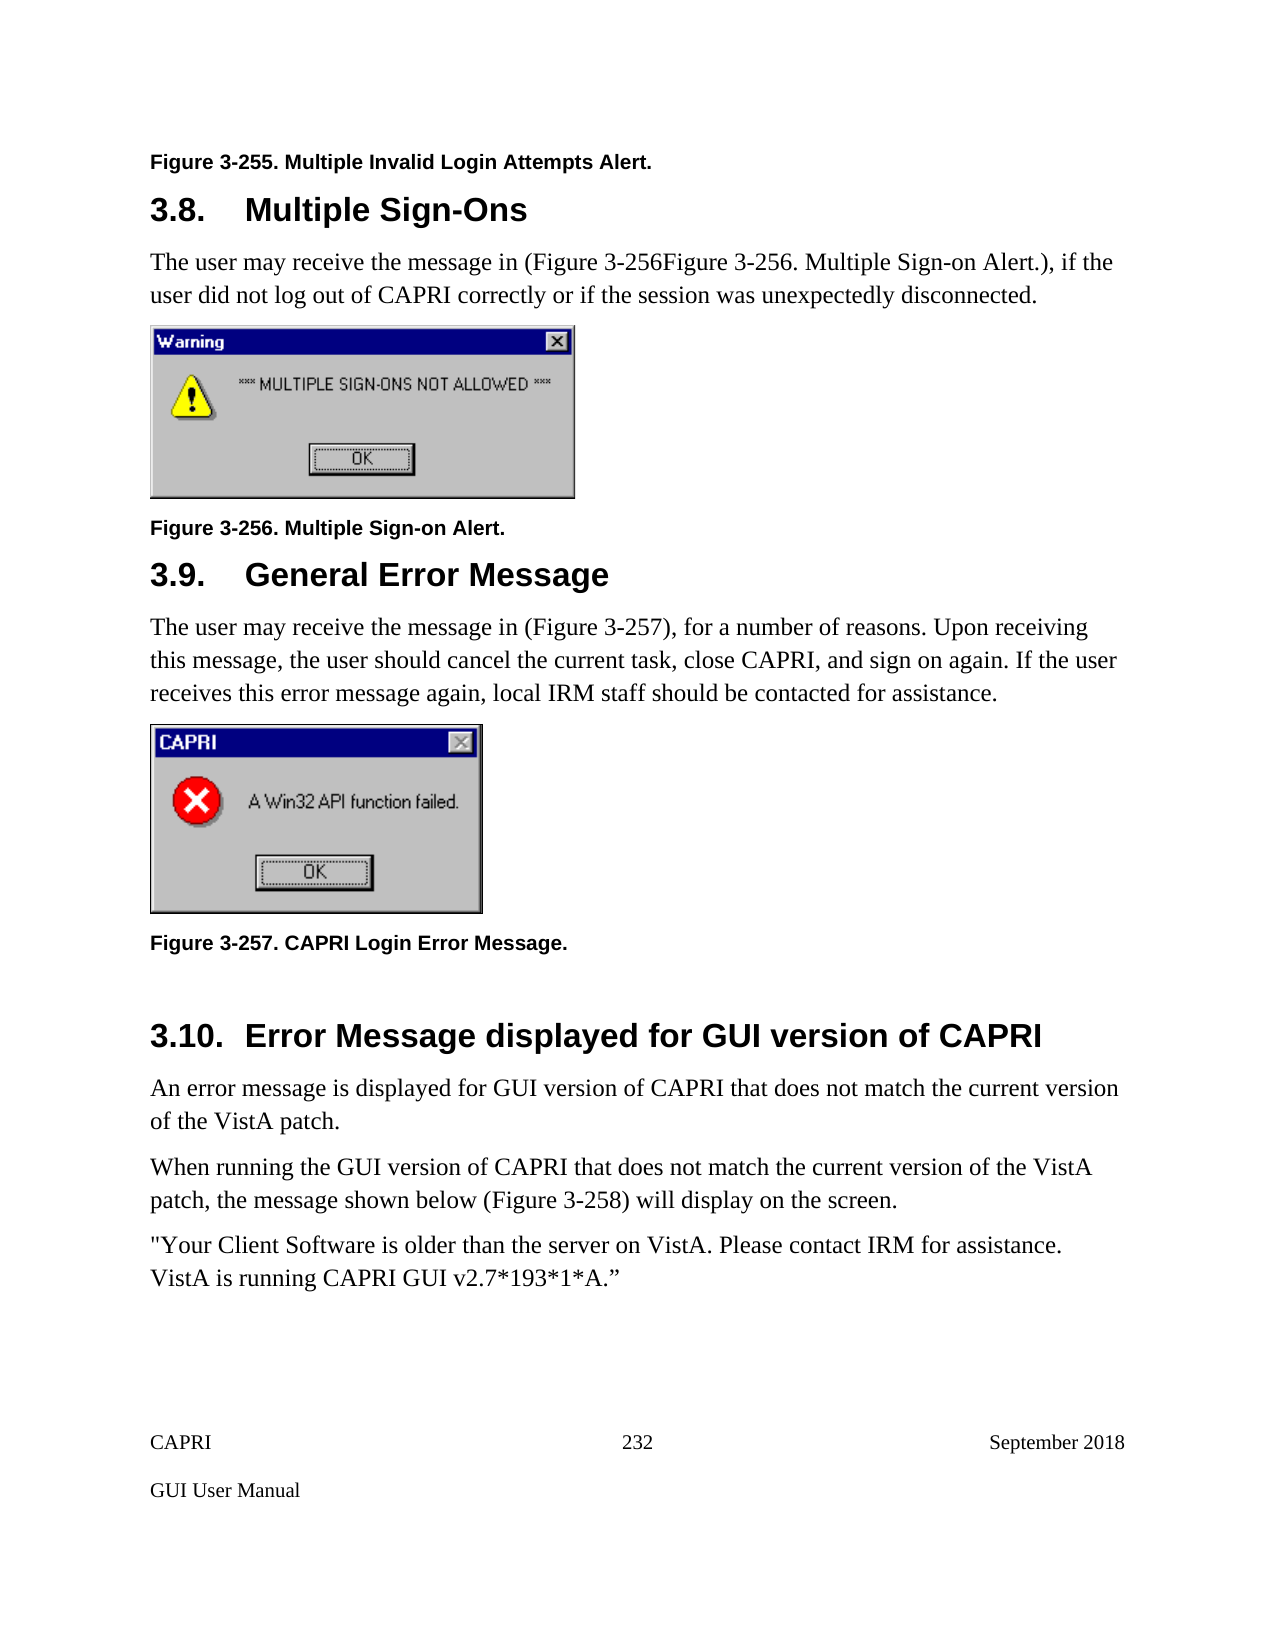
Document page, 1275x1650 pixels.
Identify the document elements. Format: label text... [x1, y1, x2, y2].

picture [150, 325, 575, 499]
picture [151, 725, 482, 913]
subtitle General Error Message [150, 555, 1125, 594]
text An error message is displayed for GUI version of CAPRI that does not match the current version of the VistA patch. [150, 1073, 1125, 1135]
text "Your Client Software is older than the server on VistA. Please contact IRM for assistance. VistA is running CAPRI GUI v2.7*193*1*A.” [150, 1230, 1125, 1292]
subtitle Error Message displayed for GUI version of CAPRI [150, 1017, 1125, 1055]
subtitle Multiple Sign-Ons [150, 190, 1125, 228]
